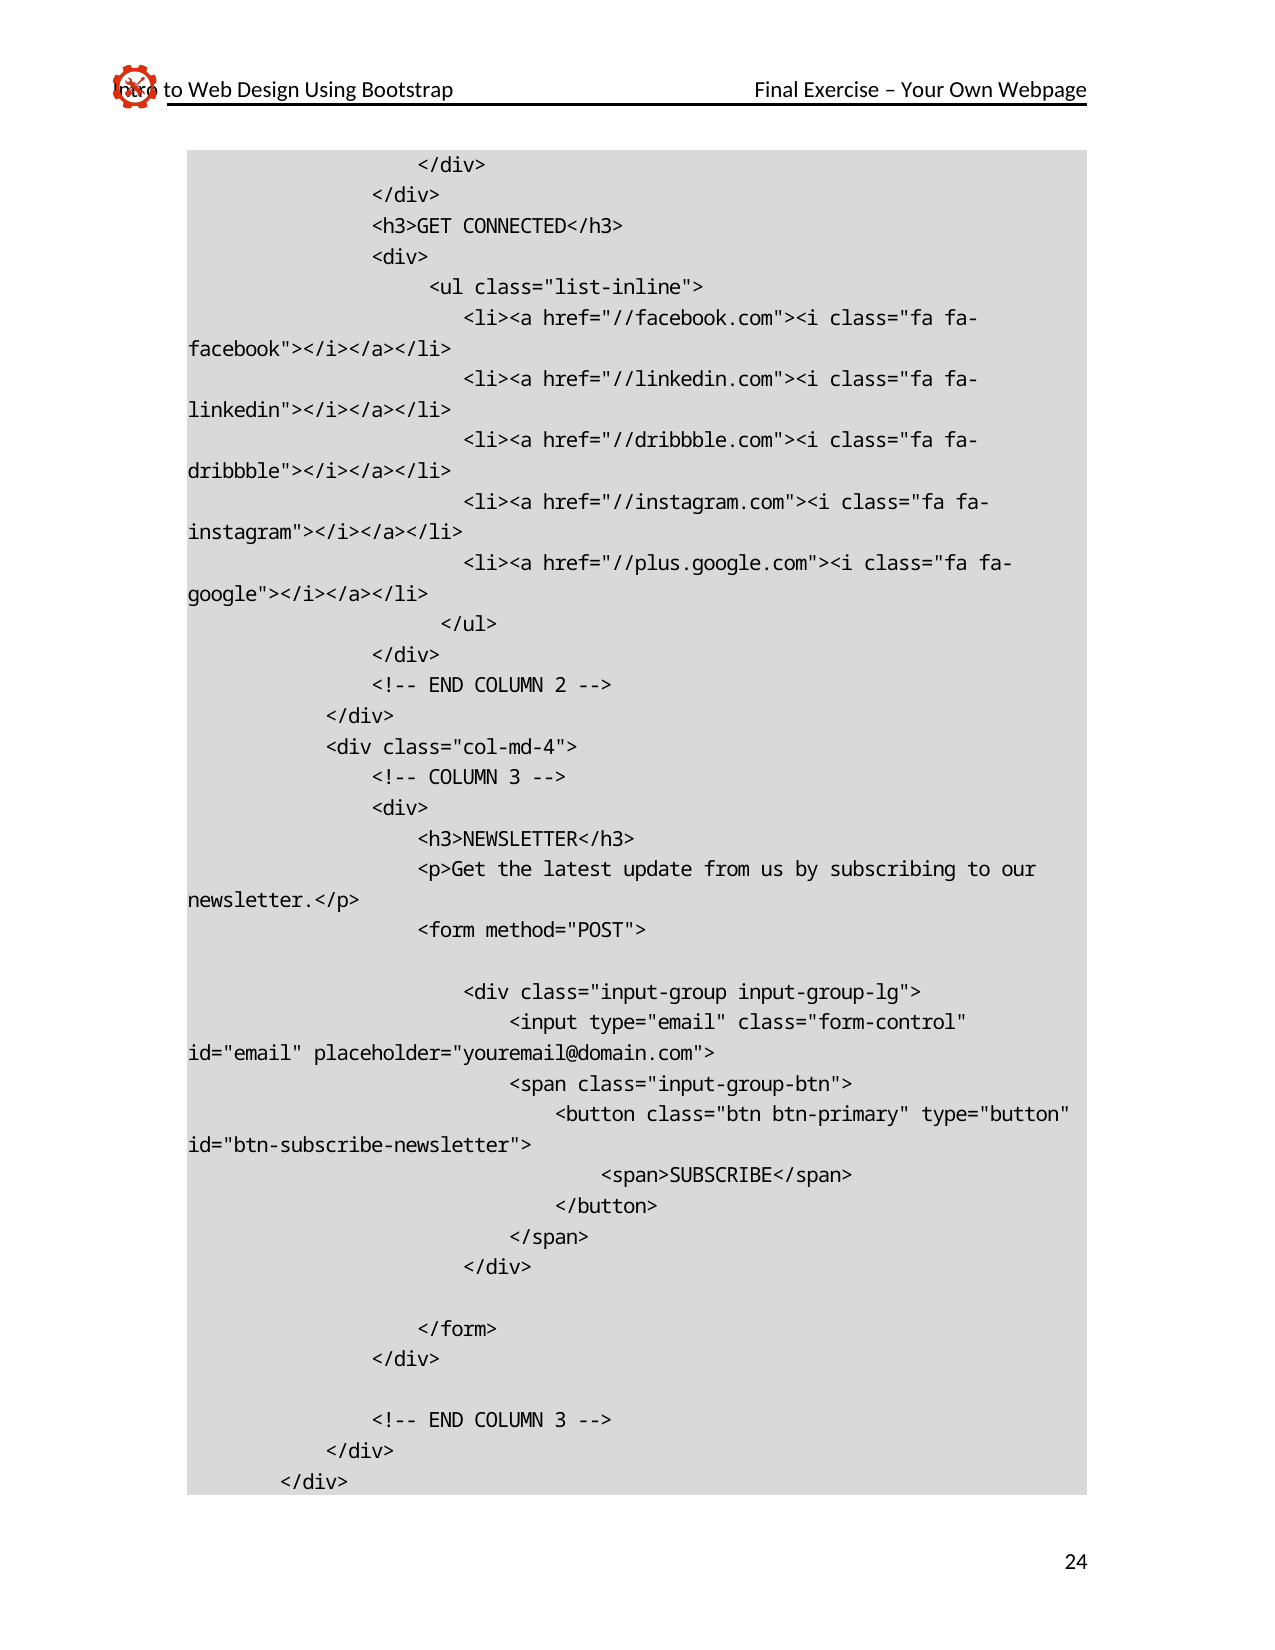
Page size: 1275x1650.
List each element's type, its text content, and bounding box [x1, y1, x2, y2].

text </div> [187, 150, 1087, 178]
text </div> [187, 181, 1087, 209]
text <!-- COLUMN 3 --> [187, 762, 1087, 791]
text </span> [187, 1222, 1087, 1250]
picture [112, 64, 157, 109]
text </div> [187, 1436, 1087, 1465]
text <span class="input-group-btn"> [187, 1069, 1087, 1097]
text <div class="col-md-4"> [187, 732, 1087, 760]
text </button> [187, 1191, 1087, 1220]
text </div> [187, 1467, 1087, 1495]
text </div> [187, 640, 1087, 668]
text <ul class="list-inline"> [187, 272, 1087, 301]
text </ul> [187, 609, 1087, 638]
text <!-- END COLUMN 2 --> [187, 671, 1087, 699]
text <li><a href="//dribbble.com"><i class="fa fa-dribbble"></i></a></li> [187, 426, 1087, 485]
text <form method="POST"> [187, 916, 1087, 944]
text <h3>GET CONNECTED</h3> [187, 211, 1087, 240]
text <li><a href="//linkedin.com"><i class="fa fa-linkedin"></i></a></li> [187, 364, 1087, 423]
text <h3>NEWSLETTER</h3> [187, 824, 1087, 852]
text <button class="btn btn-primary" type="button" id="btn-subscribe-newsletter"> [187, 1099, 1087, 1158]
text <input type="email" class="form-control" id="email" placeholder="youremail@domain.com"> [187, 1007, 1087, 1067]
text <div class="input-group input-group-lg"> [187, 977, 1087, 1005]
text <div> [187, 793, 1087, 822]
text <li><a href="//facebook.com"><i class="fa fa-facebook"></i></a></li> [187, 303, 1087, 362]
text </form> [187, 1314, 1087, 1342]
text <div> [187, 242, 1087, 270]
text <p>Get the latest update from us by subscribing to our newsletter.</p> [187, 854, 1087, 913]
text <li><a href="//instagram.com"><i class="fa fa-instagram"></i></a></li> [187, 487, 1087, 546]
text <span>SUBSCRIBE</span> [187, 1161, 1087, 1189]
text </div> [187, 701, 1087, 730]
text </div> [187, 1252, 1087, 1281]
text <li><a href="//plus.google.com"><i class="fa fa-google"></i></a></li> [187, 548, 1087, 607]
text </div> [187, 1344, 1087, 1373]
text <!-- END COLUMN 3 --> [187, 1406, 1087, 1434]
